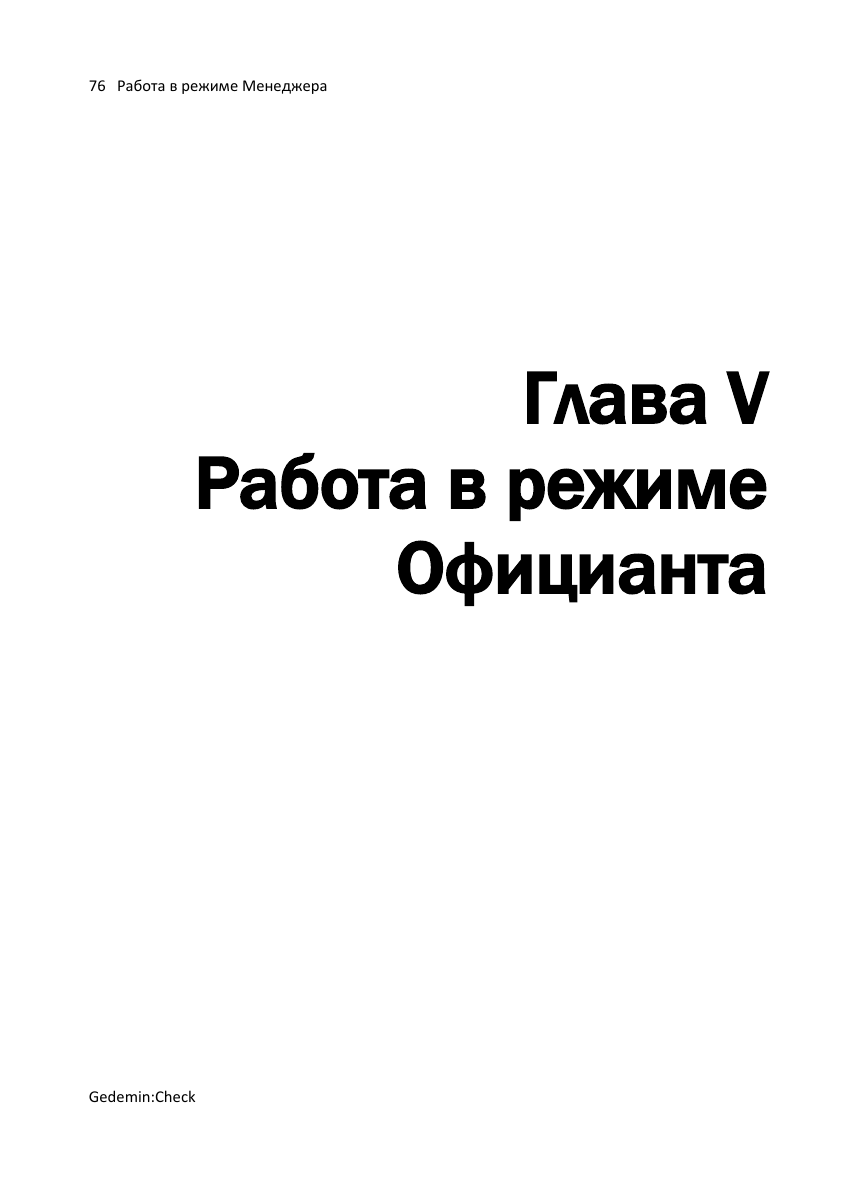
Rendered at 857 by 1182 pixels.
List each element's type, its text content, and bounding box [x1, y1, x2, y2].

text Глава [89, 354, 768, 439]
subtitle Работа в режиме Официанта [89, 439, 768, 609]
